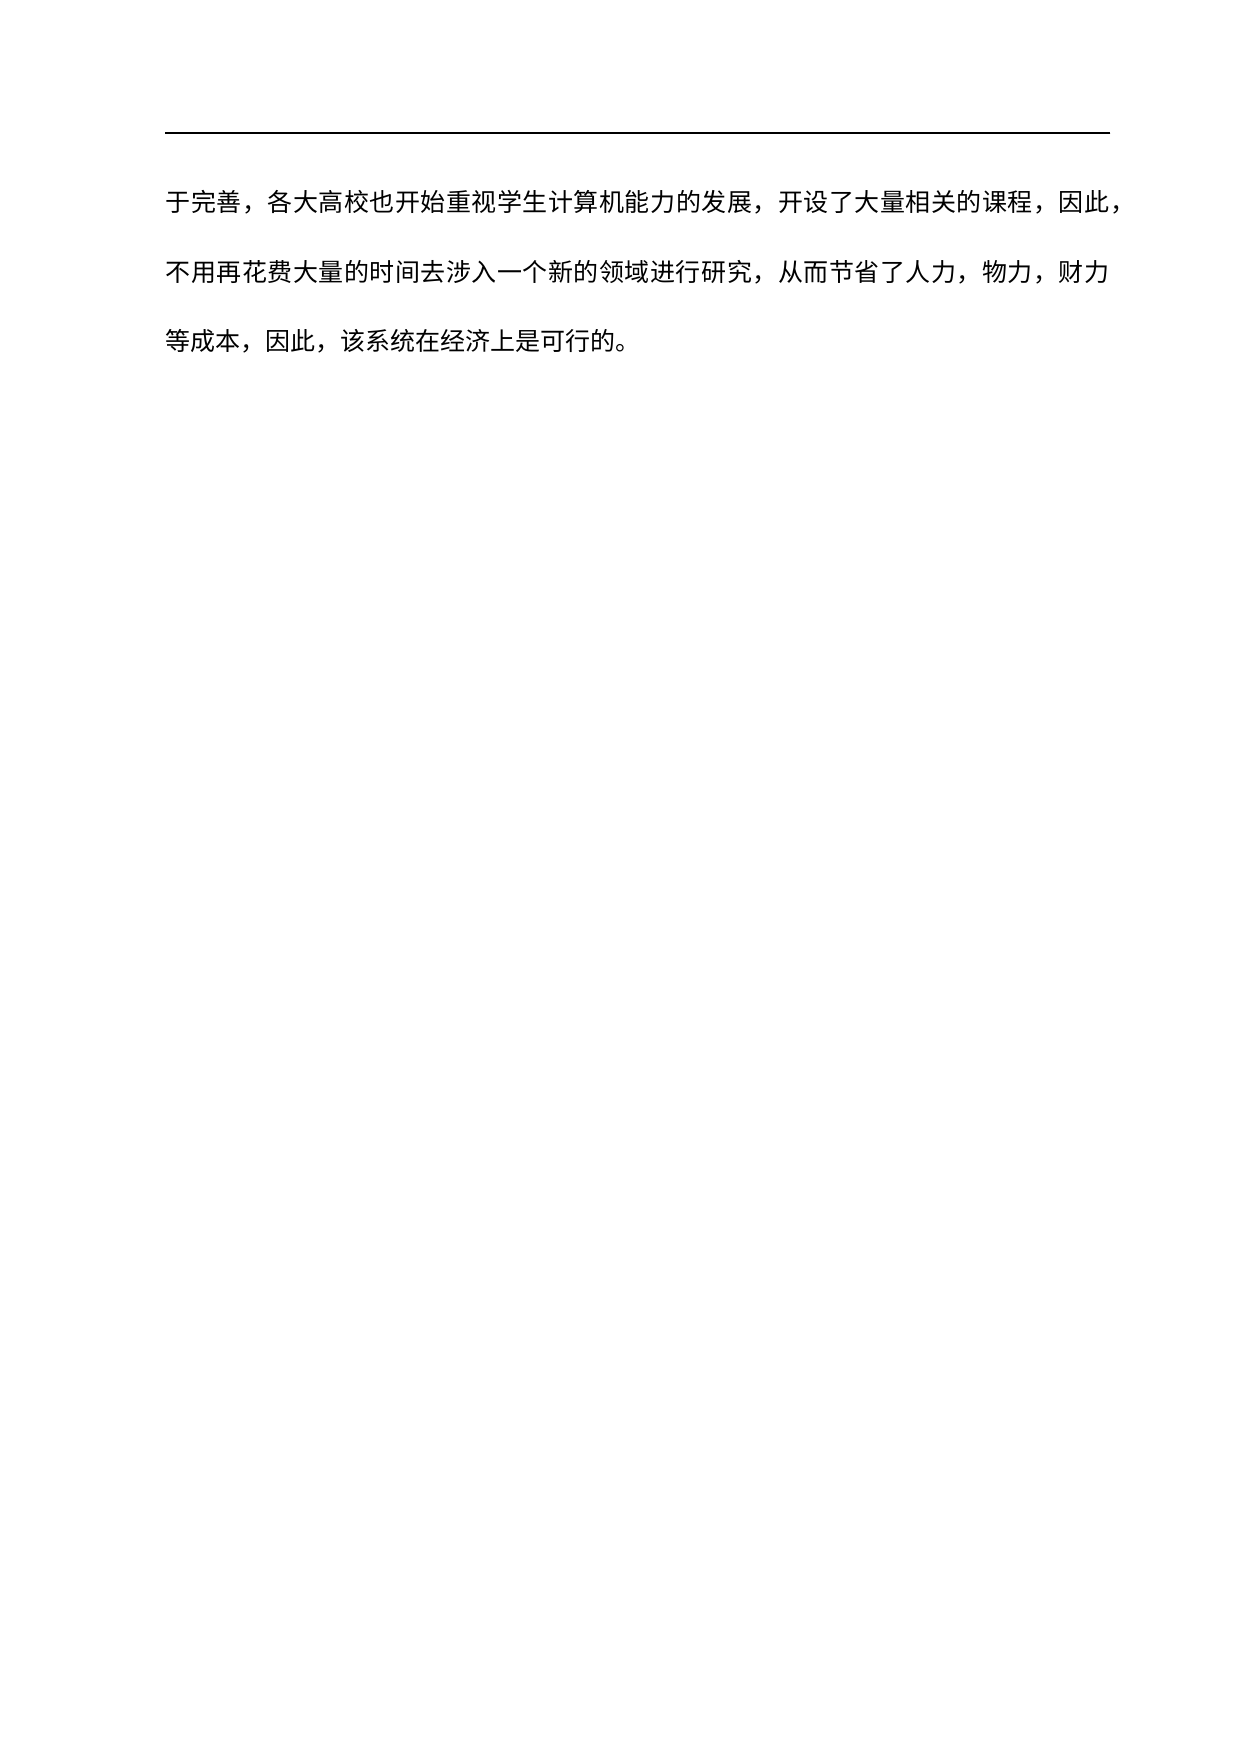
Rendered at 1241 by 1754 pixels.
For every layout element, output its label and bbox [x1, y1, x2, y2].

text [165, 166, 1110, 374]
